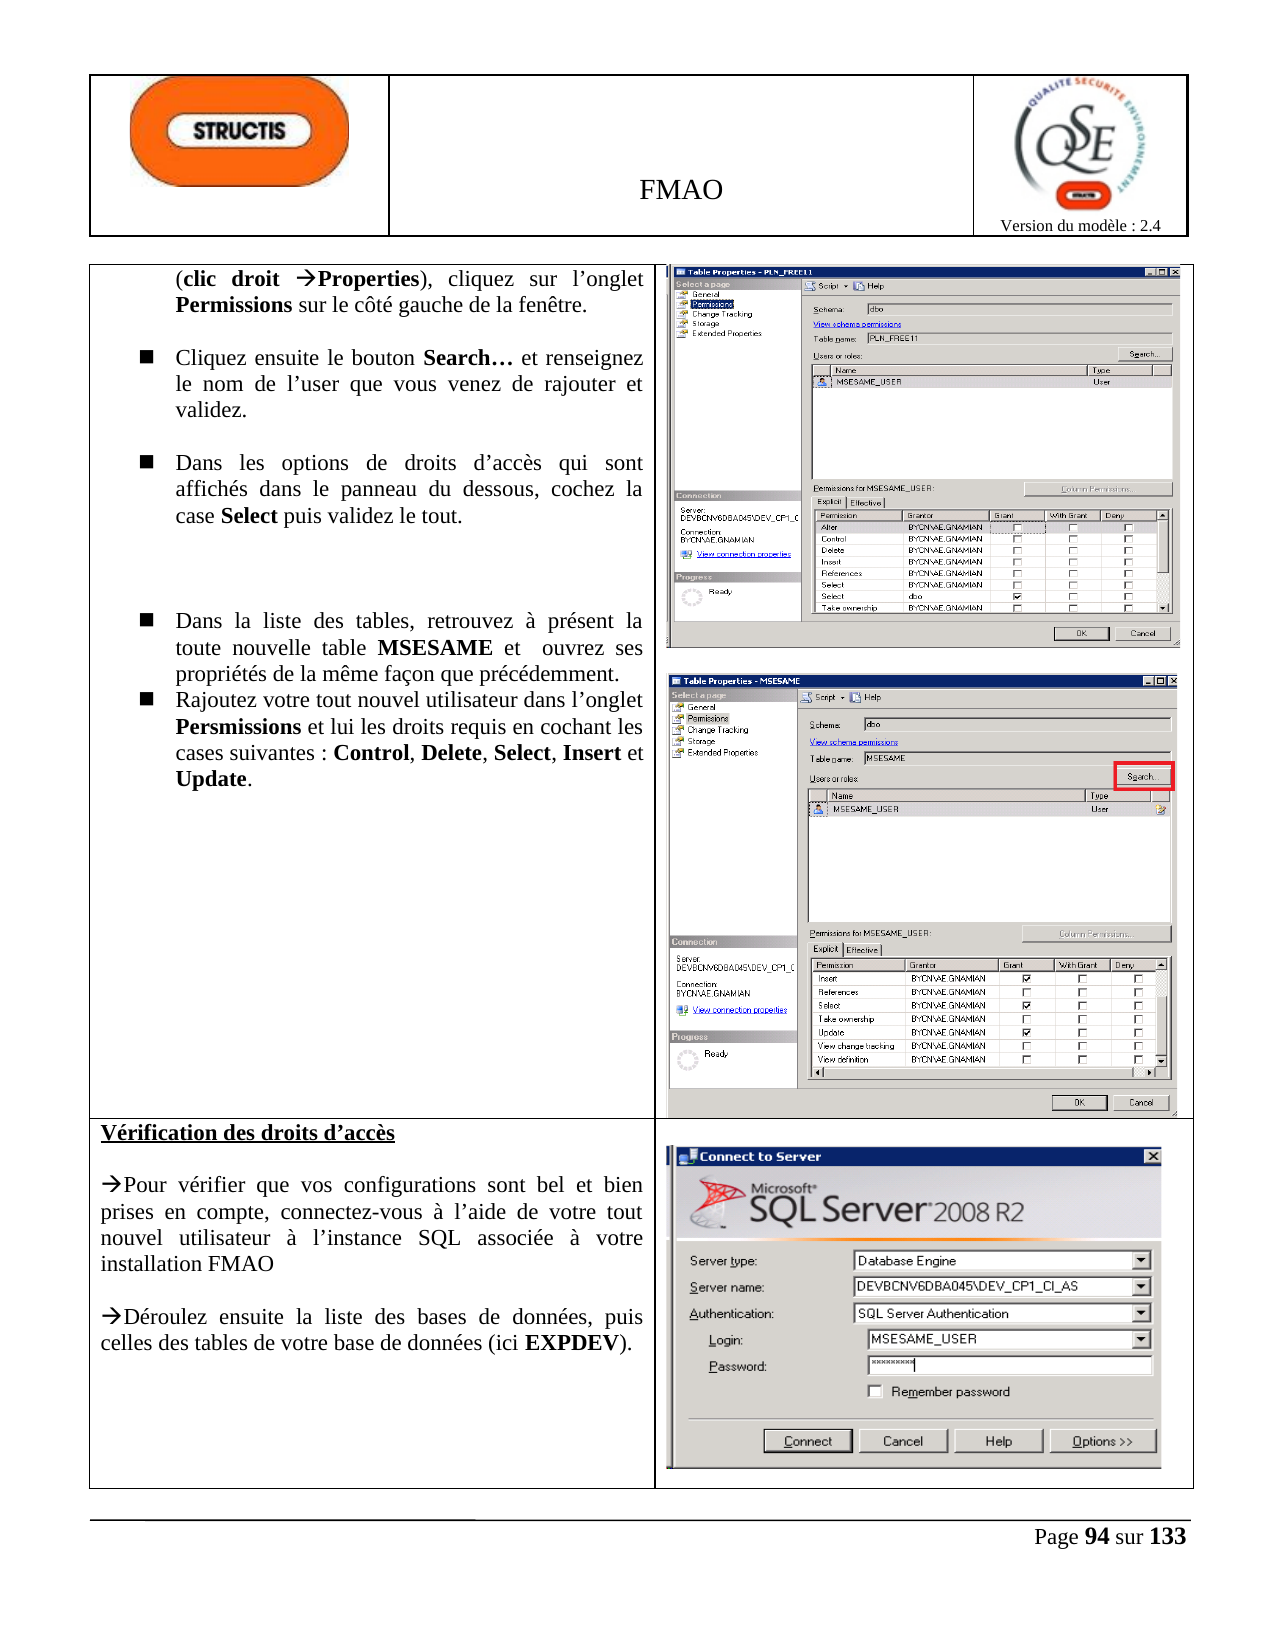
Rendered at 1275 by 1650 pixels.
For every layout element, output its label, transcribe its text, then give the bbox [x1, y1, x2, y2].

picture [129, 76, 349, 187]
table_cell [656, 1119, 1193, 1488]
picture [666, 264, 1181, 648]
picture [666, 673, 1178, 1118]
picture [666, 1145, 1162, 1469]
picture [1010, 76, 1151, 216]
table_cell [656, 265, 1193, 1118]
